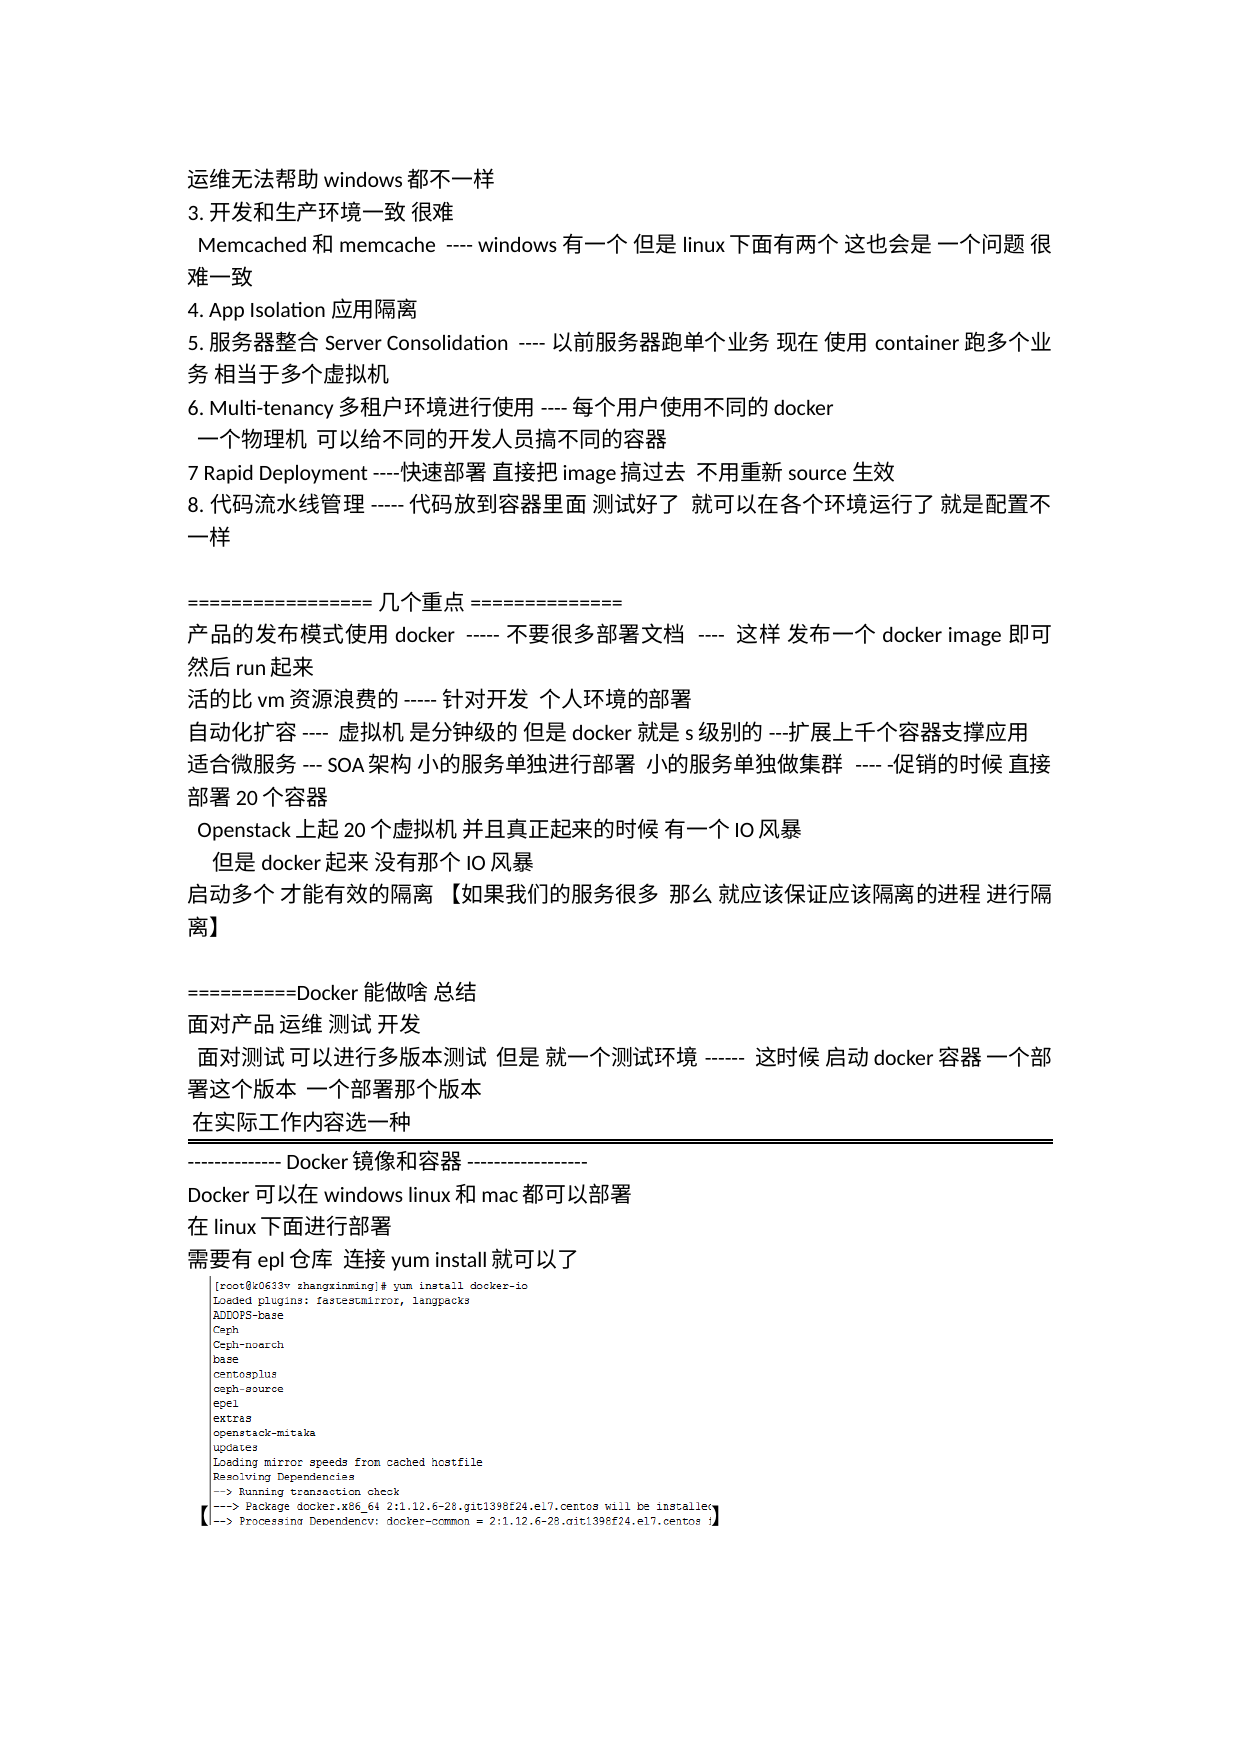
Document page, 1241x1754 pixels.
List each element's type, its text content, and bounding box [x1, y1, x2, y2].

text 面对产品 运维 测试 开发 [187, 1007, 1053, 1039]
text 启动多个 才能有效的隔离 【如果我们的服务很多 那么 就应该保证应该隔离的进程 进行隔离】 [187, 877, 1053, 942]
text 需要有epl仓库 连接yum install就可以了 [187, 1241, 1053, 1274]
text 运维无法帮助 windows 都不一样 [187, 162, 1053, 194]
text 但是 docker起来 没有那个IO风暴 [187, 844, 1053, 877]
text 在linux下面进行部署 [187, 1209, 1053, 1241]
picture [209, 1276, 711, 1525]
text 面对测试 可以进行多版本测试 但是 就一个测试环境 ------ 这时候 启动docker容器 一个部署这个版本 一个部署那个版本 [187, 1039, 1053, 1104]
text 3. 开发和生产环境一致 很难 [187, 194, 1053, 227]
text Openstack上起20个虚拟机 并且真正起来的时候 有一个IO风暴 [187, 812, 1053, 844]
text 一个物理机 可以给不同的开发人员搞不同的容器 [187, 422, 1053, 454]
text 活的比vm资源浪费的 ----- 针对开发 个人环境的部署 [187, 682, 1053, 714]
text -------------- Docker镜像和容器 ------------------ [187, 1144, 1053, 1176]
text 7 Rapid Deployment ----快速部署 直接把image搞过去 不用重新source 生效 [187, 454, 1053, 487]
text 产品的发布模式使用docker ----- 不要很多部署文档 ---- 这样 发布一个docker image 即可 然后run起来 [187, 617, 1053, 682]
text ==========Docker能做啥 总结 [187, 974, 1053, 1007]
text 4. App Isolation 应用隔离 [187, 292, 1053, 324]
text Docker可以在windows linux和mac都可以部署 [187, 1176, 1053, 1209]
text 自动化扩容 ---- 虚拟机 是分钟级的 但是 docker 就是s级别的 ---扩展上千个容器支撑应用 [187, 714, 1053, 747]
text ================= 几个重点 ============== [187, 584, 1053, 617]
text Memcached 和memcache ---- windows 有一个 但是 linux下面有两个 这也会是 一个问题 很难一致 [187, 227, 1053, 292]
text 在实际工作内容选一种 [187, 1104, 1053, 1144]
text 6. Multi-tenancy 多租户环境进行使用 ---- 每个用户使用不同的docker [187, 389, 1053, 422]
text 适合微服务 --- SOA架构 小的服务单独进行部署 小的服务单独做集群 ---- -促销的时候 直接部署20个容器 [187, 747, 1053, 812]
text 5. 服务器整合 Server Consolidation ---- 以前服务器跑单个业务 现在 使用container 跑多个业务 相当于多个虚拟机 [187, 324, 1053, 389]
text 8. 代码流水线管理 ----- 代码放到容器里面 测试好了 就可以在各个环境运行了 就是配置不一样 [187, 487, 1053, 552]
